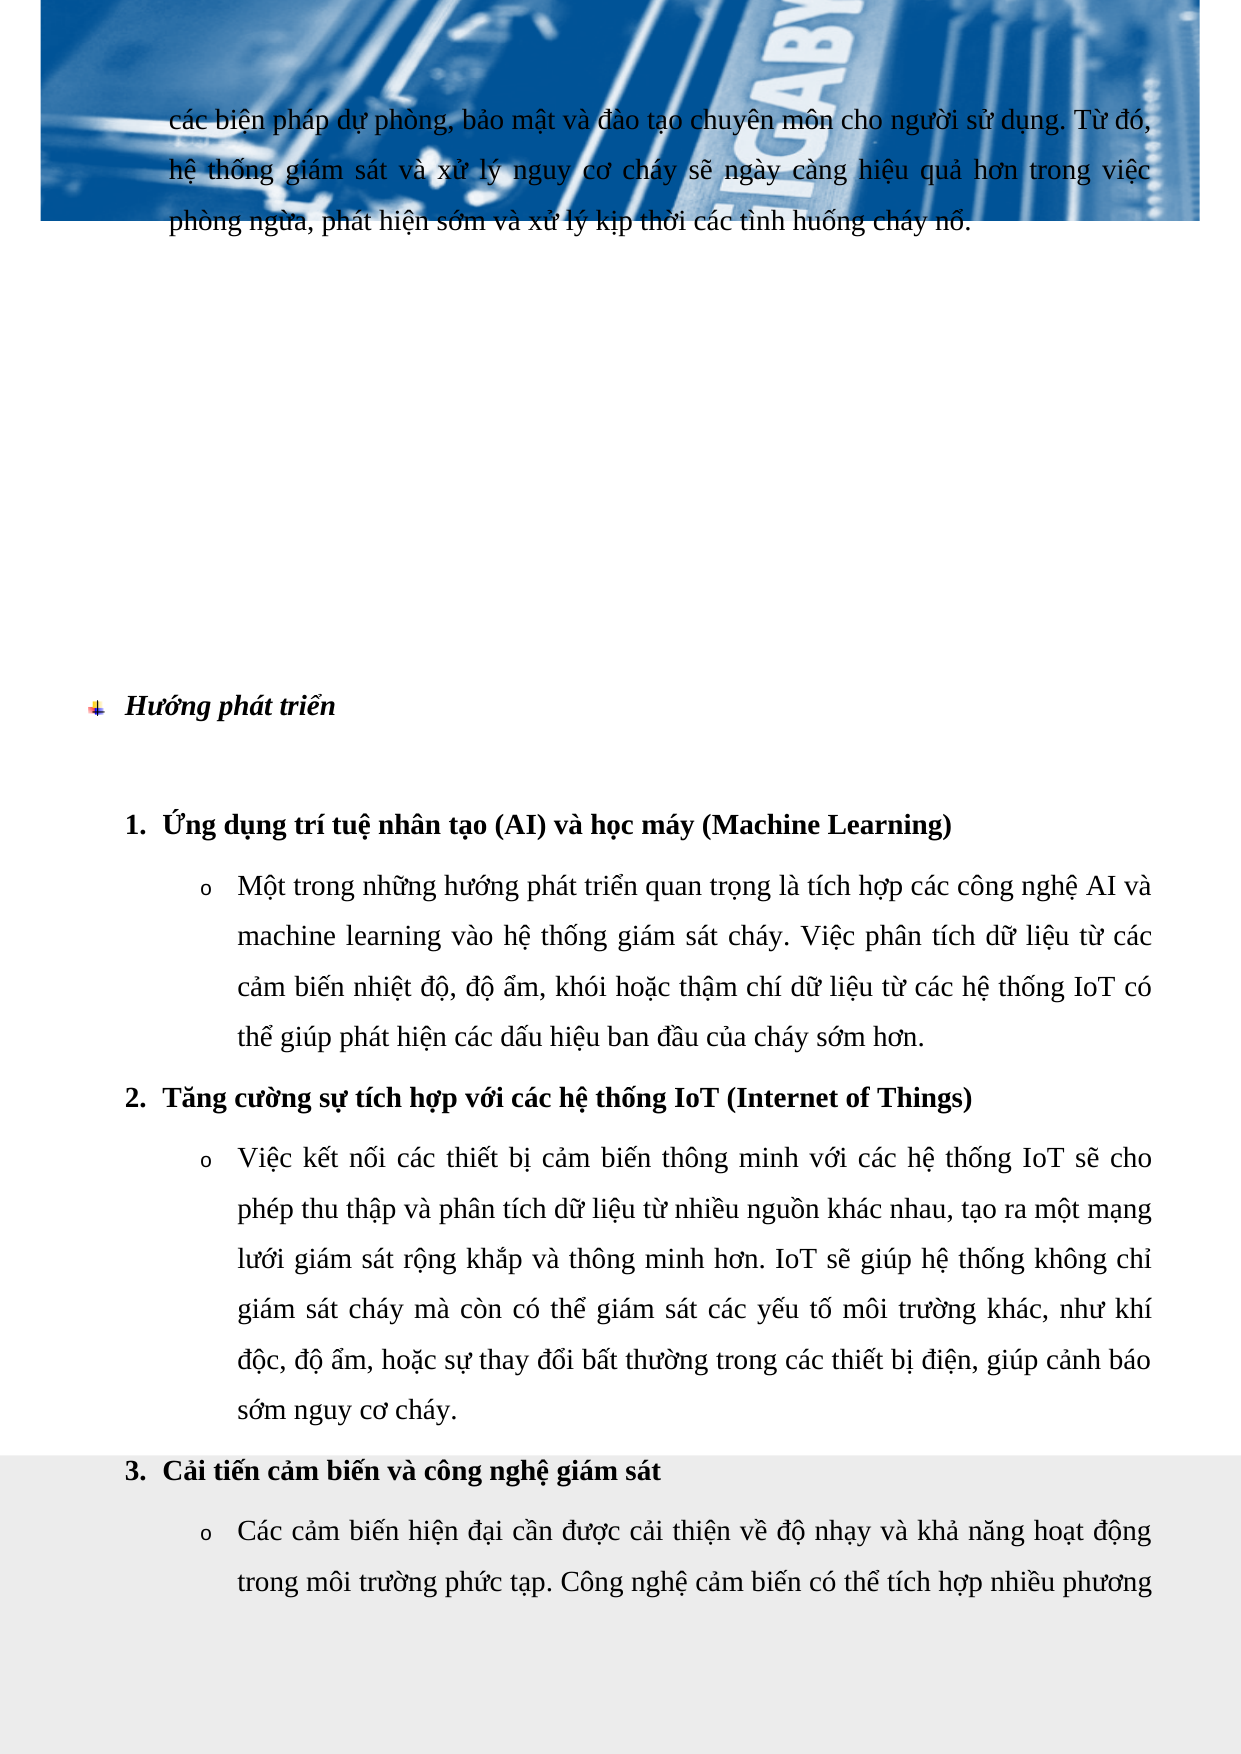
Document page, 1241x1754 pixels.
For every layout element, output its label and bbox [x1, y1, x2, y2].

picture [88, 699, 105, 716]
table_cell [75, 747, 1165, 1597]
table_header [75, 102, 1165, 747]
